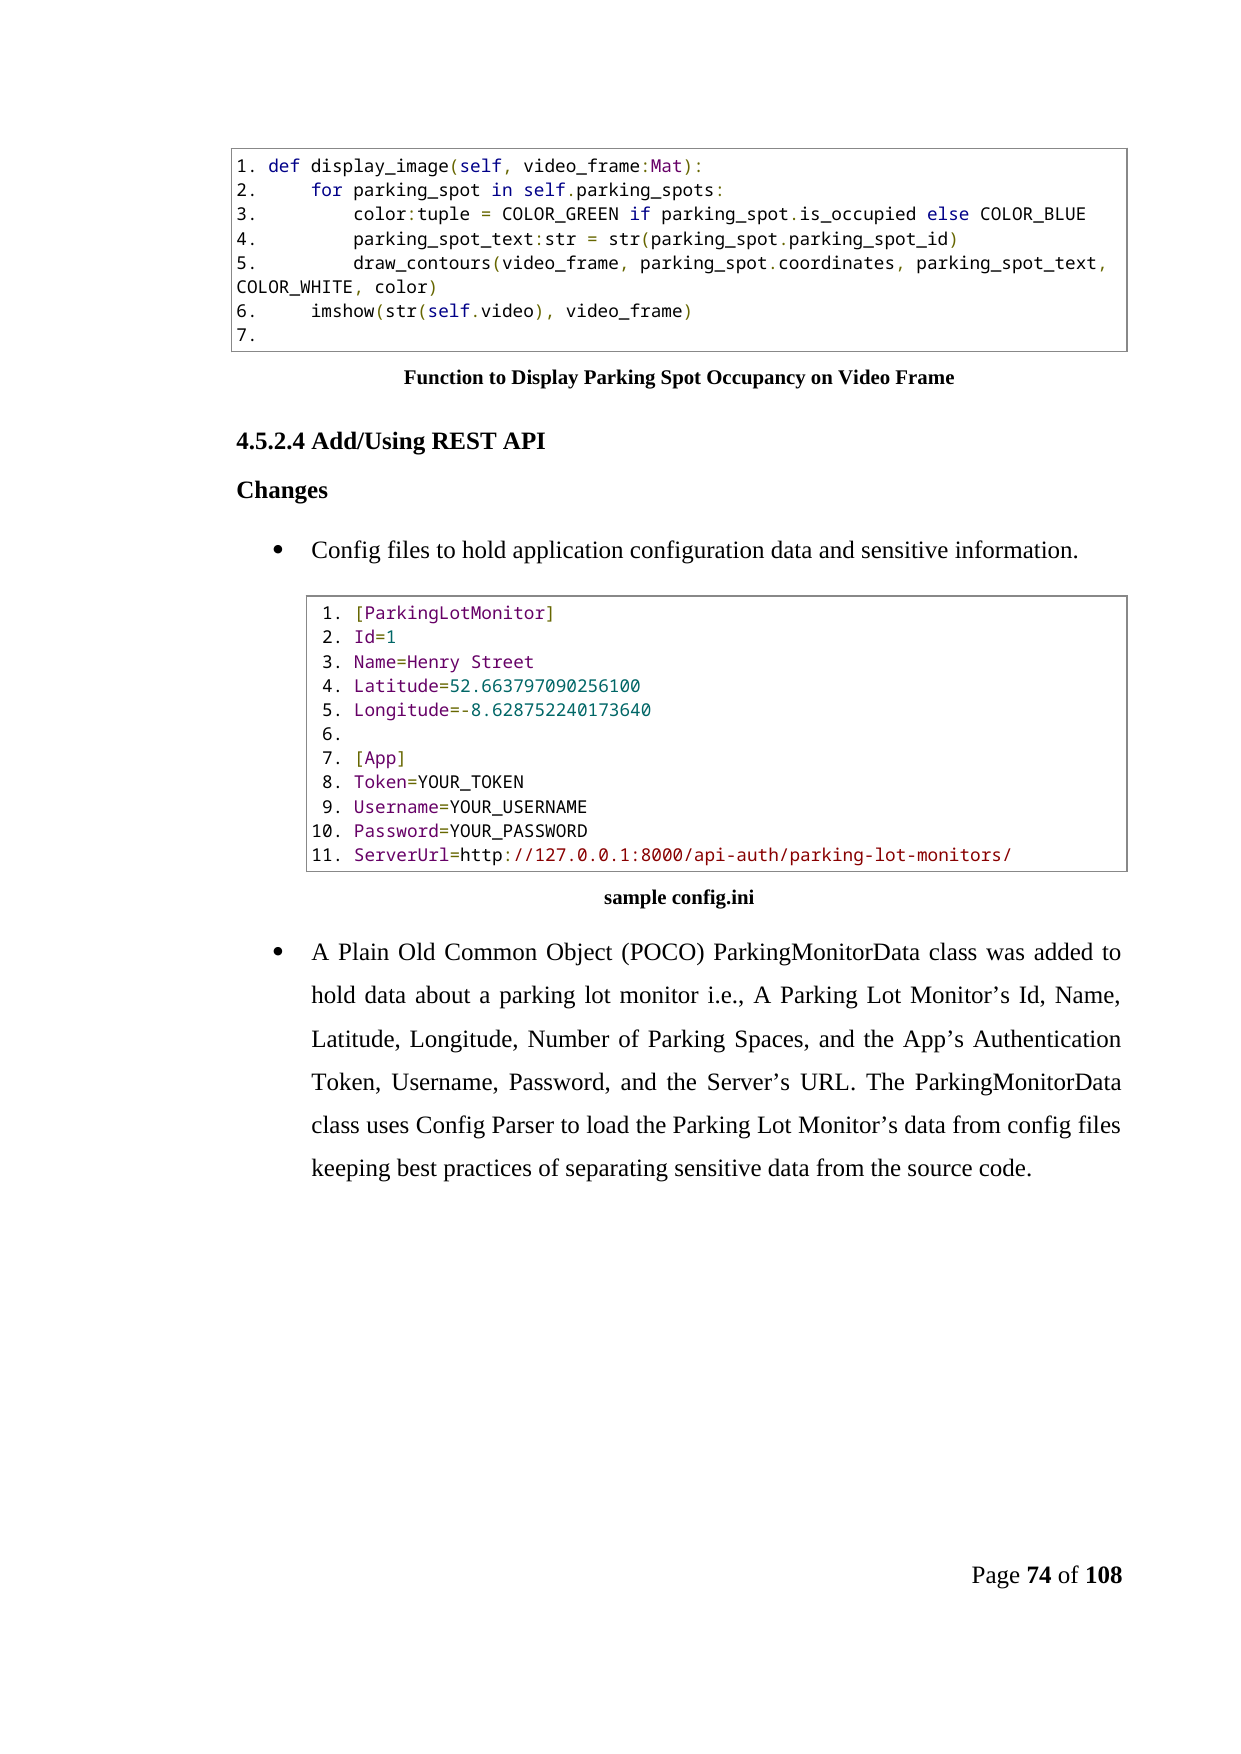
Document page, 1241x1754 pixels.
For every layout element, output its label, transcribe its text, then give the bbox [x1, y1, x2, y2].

text 6. [307, 716, 1126, 740]
text 2. for parking_spot in self.parking_spots: [236, 178, 1122, 202]
text 7. [App] [307, 740, 1126, 764]
text 1. def display_image(self, video_frame:Mat): [232, 149, 1126, 178]
text 9. Username=YOUR_USERNAME [307, 788, 1126, 812]
text 6. imshow(str(self.video), video_frame) [236, 298, 1122, 317]
text 4. Latitude=52.663797090256100 [307, 667, 1126, 692]
list Config files to hold application configuration data and sensitive information. [274, 535, 1122, 564]
text 3. color:tuple = COLOR_GREEN if parking_spot.is_occupied else COLOR_BLUE [236, 202, 1122, 226]
text 10. Password=YOUR_PASSWORD [307, 812, 1126, 837]
text 5. Longitude=-8.628752240173640 [307, 692, 1126, 716]
text 8. Token=YOUR_TOKEN [307, 764, 1126, 788]
text 4. parking_spot_text:str = str(parking_spot.parking_spot_id) [236, 226, 1122, 250]
subtitle Changes [236, 475, 1122, 504]
subtitle Add/Using REST API [236, 426, 1122, 455]
text 7. [232, 317, 1126, 351]
text sample config.ini [236, 885, 1122, 909]
list A Plain Old Common Object (POCO) ParkingMonitorData class was added to hold data about a parking lot monitor i.e., A Parking Lot Monitor’s Id, Name, Latitude, Longitude, Number of Parking Spaces, and the App’s Authentication Token, Username, Password, and the Server’s URL. The ParkingMonitorData class uses Config Parser to load the Parking Lot Monitor’s data from config files keeping best practices of separating sensitive data from the source code. [274, 937, 1122, 1182]
text 11. ServerUrl=http://127.0.0.1:8000/api-auth/parking-lot-monitors/ [307, 837, 1126, 871]
text 2. Id=1 [307, 619, 1126, 643]
text 5. draw_contours(video_frame, parking_spot.coordinates, parking_spot_text, COLOR_WHITE, color) [236, 250, 1122, 298]
text 1. [ParkingLotMonitor] [307, 597, 1126, 619]
text 3. Name=Henry Street [307, 643, 1126, 667]
text Function to Display Parking Spot Occupancy on Video Frame [236, 365, 1122, 389]
